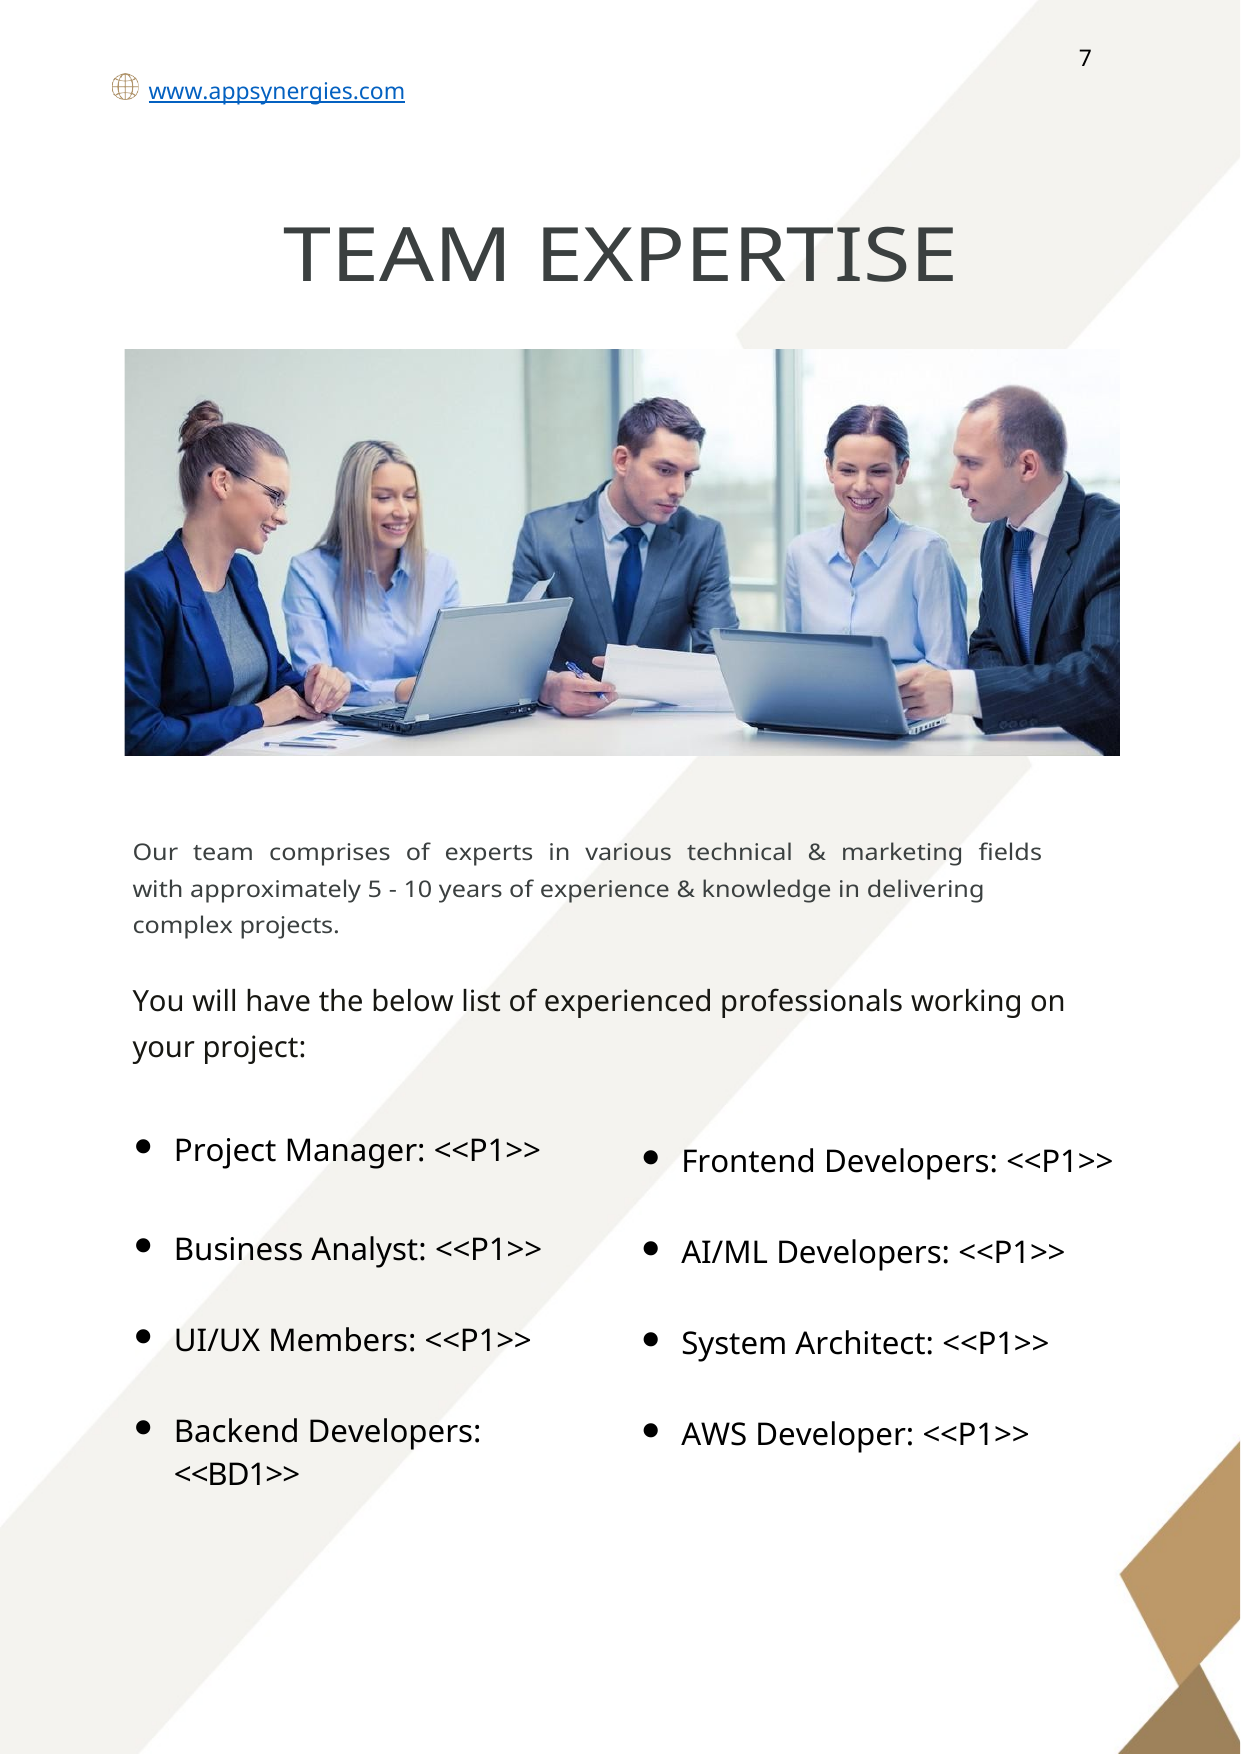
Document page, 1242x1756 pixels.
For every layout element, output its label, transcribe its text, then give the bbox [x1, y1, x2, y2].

list UI/UX Members: <<P1>> [136, 1318, 586, 1361]
list AWS Developer: <<P1>> [643, 1412, 1242, 1454]
list Frontend Developers: <<P1>> [643, 1138, 1242, 1181]
picture [0, 0, 1241, 1754]
subtitle TEAM EXPERTISE [59, 202, 1182, 304]
list Project Manager: <<P1>> [136, 1128, 586, 1171]
text Our team comprises of experts in various technical & marketing fields with approximately 5 - 10 years of experience & knowledge in delivering complex projects. [132, 836, 1056, 940]
text You will have the below list of experienced professionals working on your project: [132, 980, 1077, 1066]
text 7 [1079, 42, 1242, 73]
list Backend Developers: <<BD1>> [136, 1409, 586, 1495]
list System Architect: <<P1>> [643, 1321, 1242, 1363]
text www.appsynergies.com [112, 73, 1242, 106]
list AI/ML Developers: <<P1>> [643, 1230, 1242, 1272]
list Business Analyst: <<P1>> [136, 1227, 586, 1270]
